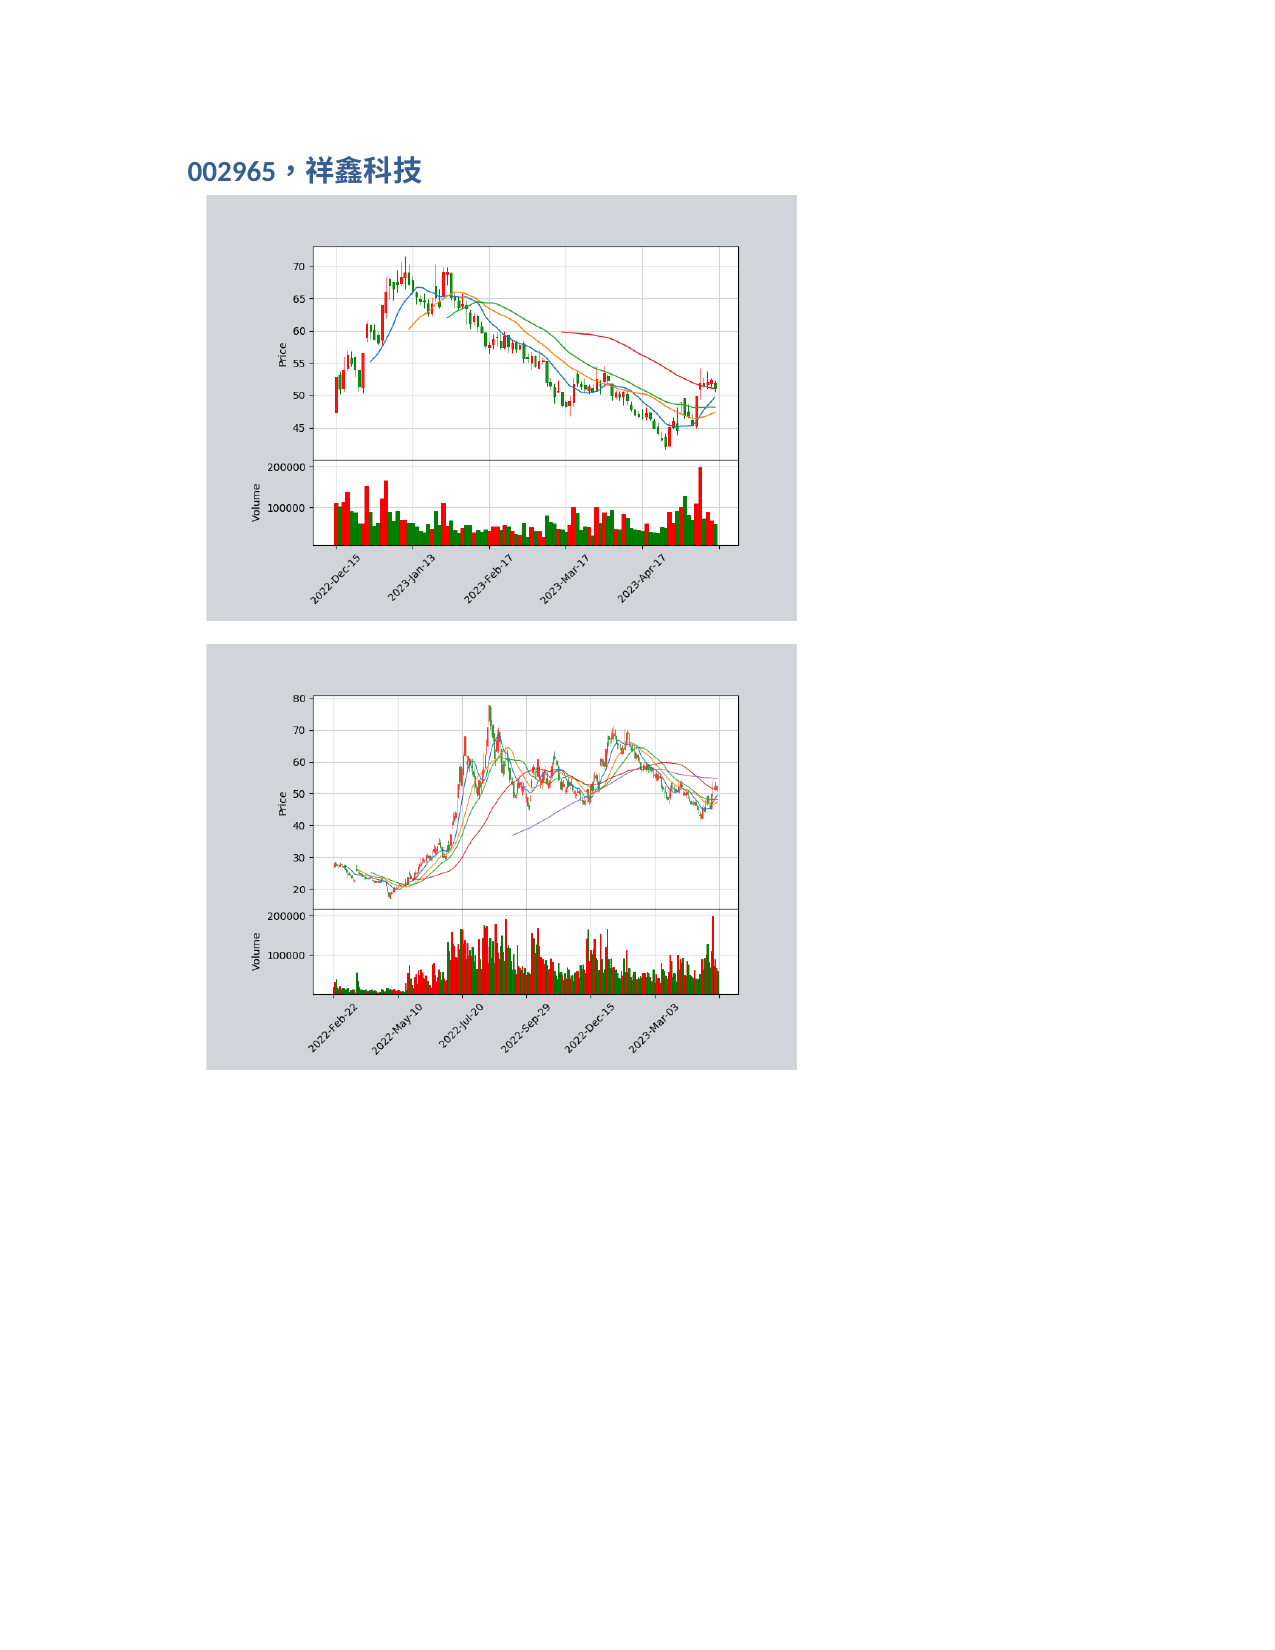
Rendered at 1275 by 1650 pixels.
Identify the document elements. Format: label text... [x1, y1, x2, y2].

subtitle 002965，祥鑫科技 [187, 150, 1087, 190]
picture [206, 644, 797, 1070]
picture [206, 195, 797, 621]
